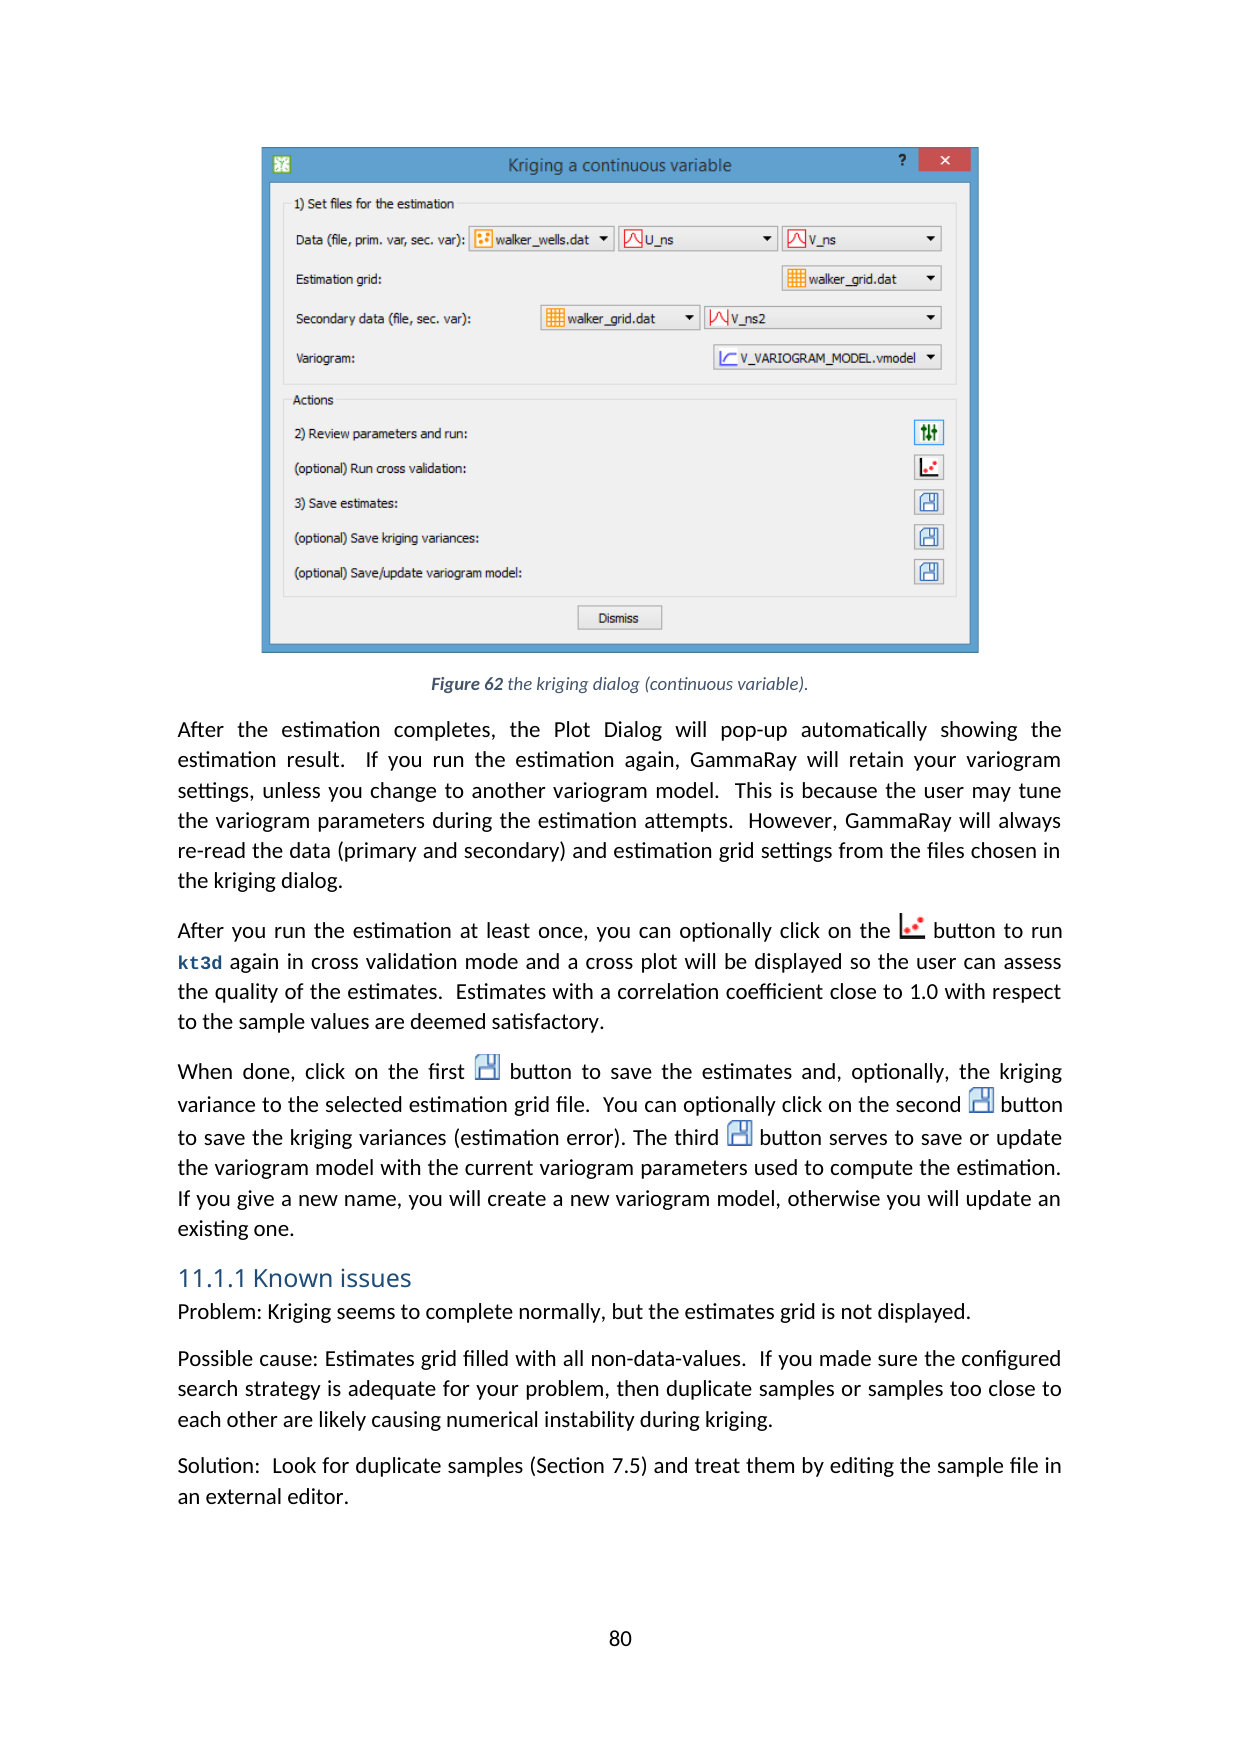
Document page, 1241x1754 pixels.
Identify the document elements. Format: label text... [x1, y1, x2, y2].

picture [261, 147, 979, 653]
subtitle Known issues [177, 1261, 1063, 1295]
picture [968, 1087, 995, 1113]
picture [727, 1120, 753, 1146]
text After the estimation completes, the Plot Dialog will pop-up automatically showing the estimation result. If you run the estimation again, GammaRay will retain your variogram settings, unless you change to another variogram model. This is because the user may tune the variogram parameters during the estimation attempts. However, GammaRay will always re-read the data (primary and secondary) and estimation grid settings from the files chosen in the kriging dialog. [177, 715, 1063, 894]
picture [899, 913, 926, 939]
text Figure 62 the kriging dialog (continuous variable). [177, 672, 1063, 694]
text When done, click on the first button to save the estimates and, optionally, the kriging variance to the selected estimation grid file. You can optionally click on the second button to save the kriging variances (estimation error). The third button serves to save or update the variogram model with the current variogram parameters used to compute the estimation. If you give a new name, you will create a new variogram model, otherwise you will update an existing one. [177, 1054, 1063, 1242]
text Problem: Kriging seems to complete normally, but the estimates grid is not displayed. [177, 1297, 1063, 1326]
picture [474, 1054, 500, 1080]
text Solution: Look for duplicate samples (Section 7.5) and treat them by editing the sample file in an external editor. [177, 1452, 1063, 1510]
text Possible cause: Estimates grid filled with all non-data-values. If you made sure the configured search strategy is adequate for your problem, then duplicate samples or samples too close to each other are likely causing numerical instability during kriging. [177, 1344, 1063, 1433]
text After you run the estimation at least once, you can optionally click on the button to run kt3d again in cross validation mode and a cross plot will be displayed so the user can assess the quality of the estimates. Estimates with a correlation coefficient close to 1.0 with respect to the sample values are deemed satisfactory. [177, 913, 1063, 1035]
